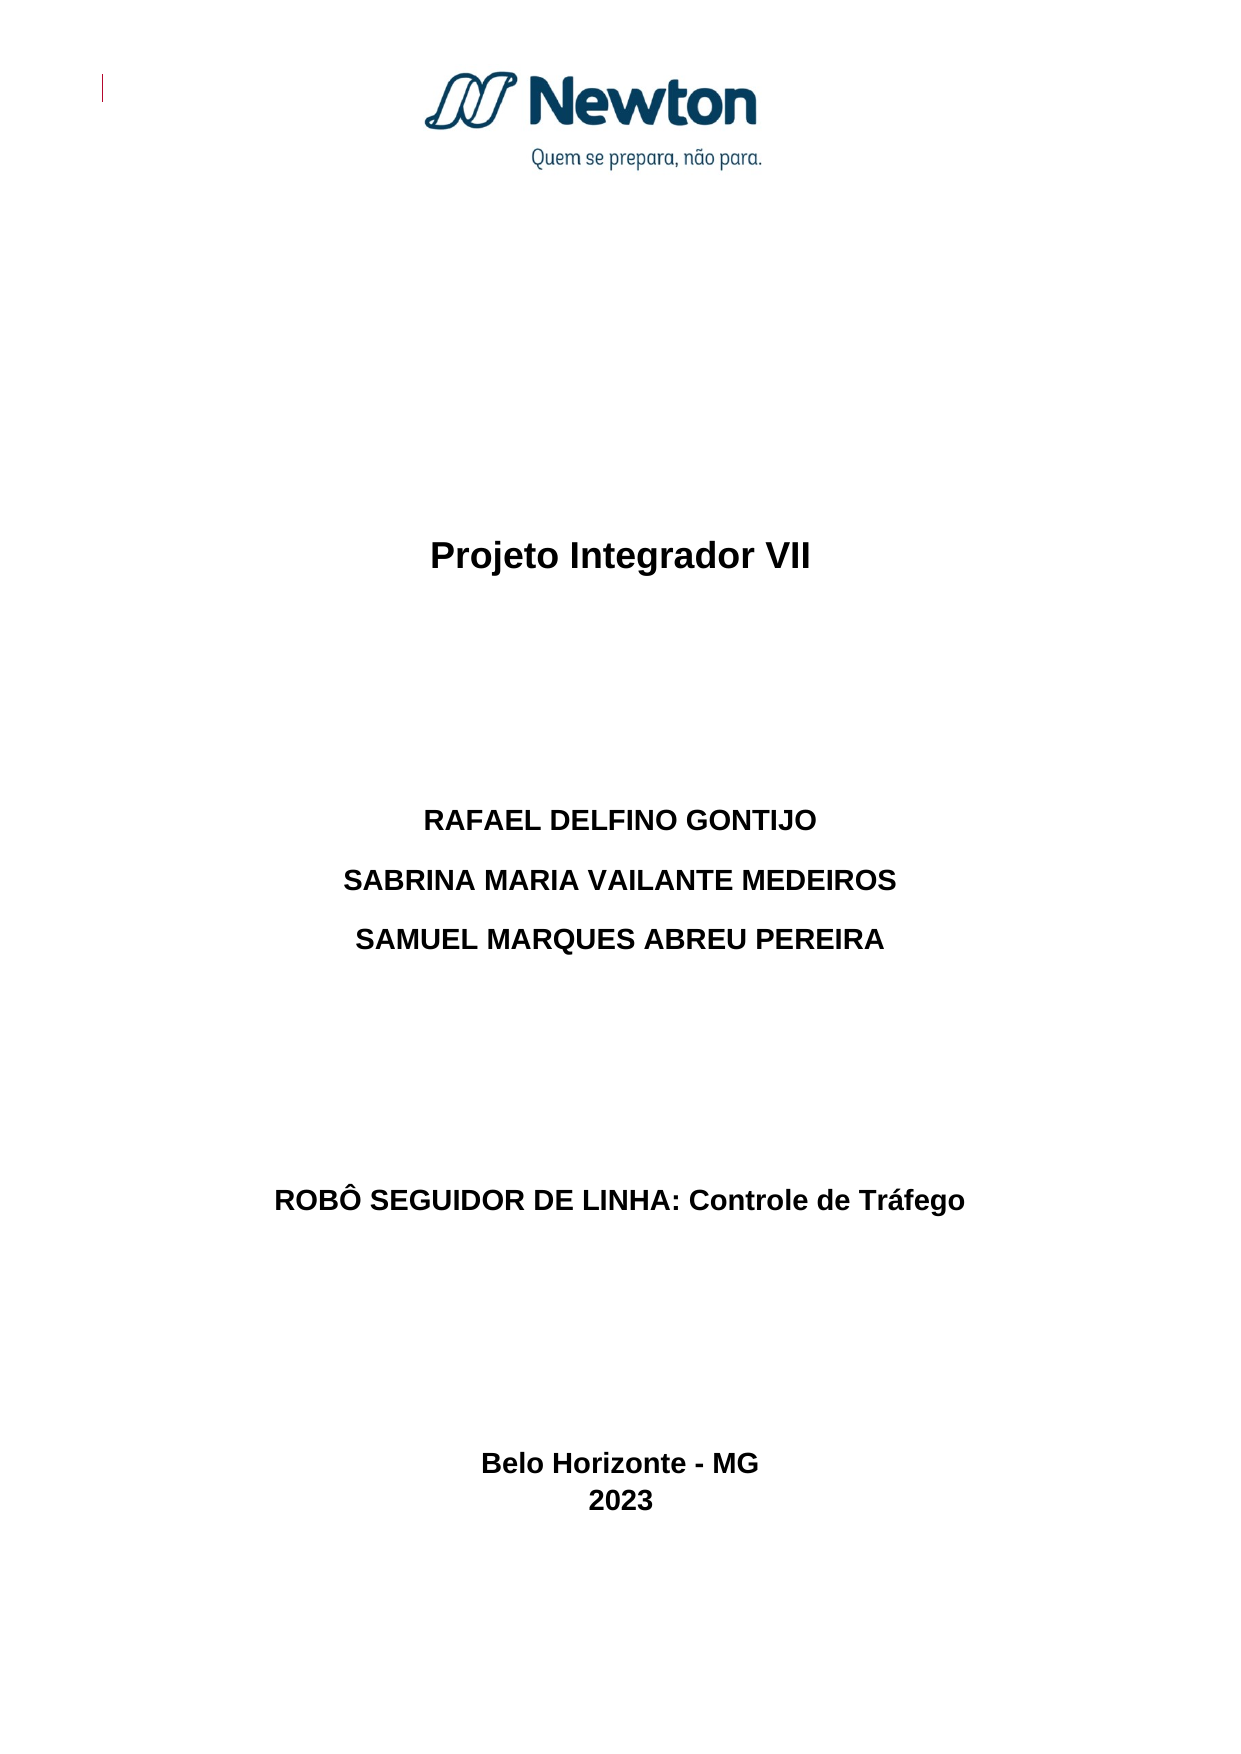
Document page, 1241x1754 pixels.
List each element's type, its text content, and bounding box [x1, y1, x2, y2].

text SAMUEL MARQUES ABREU PEREIRA [177, 922, 1063, 956]
subtitle Projeto Integrador VII [178, 533, 1063, 576]
text Belo Horizonte - MG 2023 [448, 1446, 792, 1517]
text ROBÔ SEGUIDOR DE LINHA: Controle de Tráfego [177, 1183, 1063, 1216]
picture [422, 64, 764, 176]
text SABRINA MARIA VAILANTE MEDEIROS [177, 863, 1063, 896]
text RAFAEL DELFINO GONTIJO [177, 803, 1063, 837]
